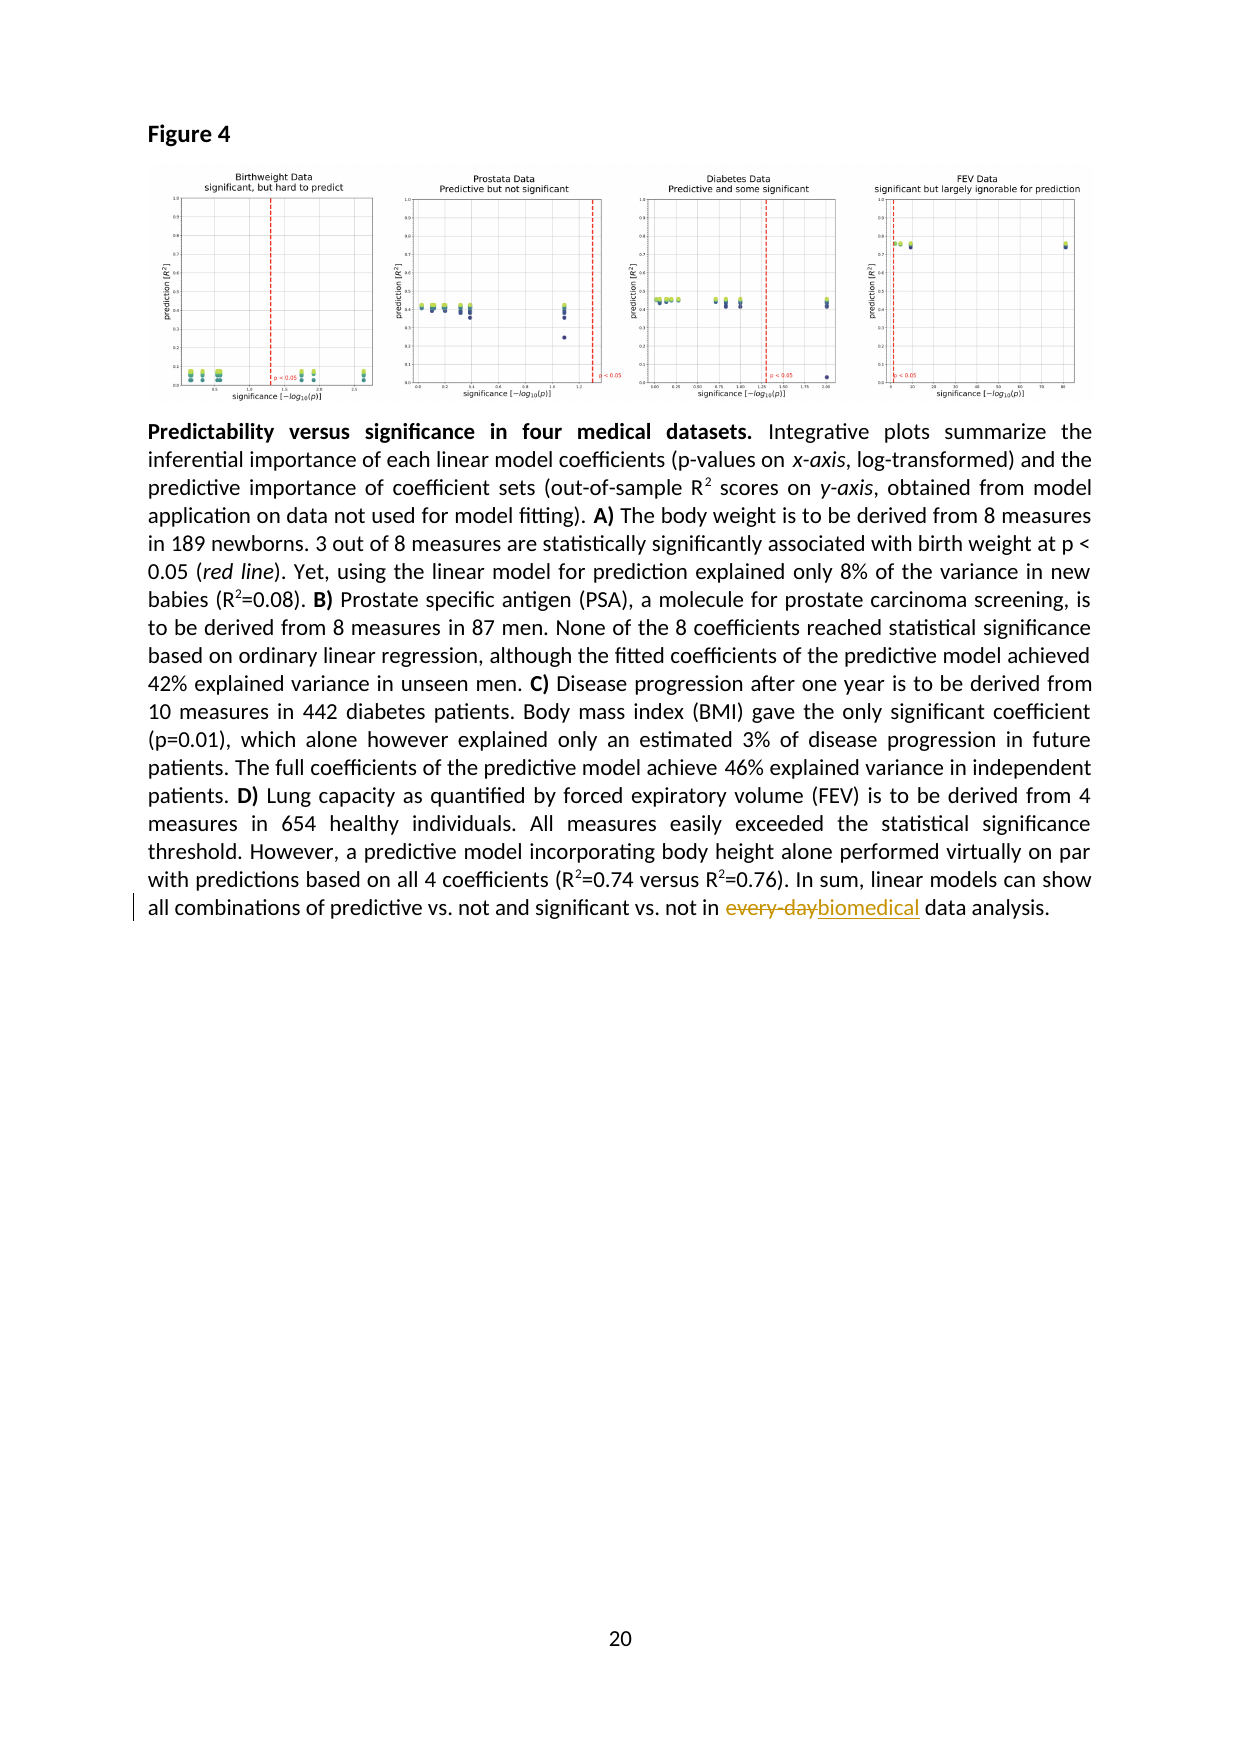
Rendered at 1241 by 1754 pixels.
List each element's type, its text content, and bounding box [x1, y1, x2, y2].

text Predictability versus significance in four medical datasets. Integrative plots summarize the inferential importance of each linear model coefficients (p-values on x-axis, log-transformed) and the predictive importance of coefficient sets (out-of-sample R2 scores on y-axis, obtained from model application on data not used for model fitting). A) The body weight is to be derived from 8 measures in 189 newborns. 3 out of 8 measures are statistically significantly associated with birth weight at p < 0.05 (red line). Yet, using the linear model for prediction explained only 8% of the variance in new babies (R2=0.08). B) Prostate specific antigen (PSA), a molecule for prostate carcinoma screening, is to be derived from 8 measures in 87 men. None of the 8 coefficients reached statistical significance based on ordinary linear regression, although the fitted coefficients of the predictive model achieved 42% explained variance in unseen men. C) Disease progression after one year is to be derived from 10 measures in 442 diabetes patients. Body mass index (BMI) gave the only significant coefficient (p=0.01), which alone however explained only an estimated 3% of disease progression in future patients. The full coefficients of the predictive model achieve 46% explained variance in independent patients. D) Lung capacity as quantified by forced expiratory volume (FEV) is to be derived from 4 measures in 654 healthy individuals. All measures easily exceeded the statistical significance threshold. However, a predictive model incorporating body height alone performed virtually on par with predictions based on all 4 coefficients (R2=0.74 versus R2=0.76). In sum, linear models can show all combinations of predictive vs. not and significant vs. not in data analysis. [148, 417, 1092, 921]
text Figure 4 [148, 118, 1092, 149]
picture [147, 163, 1093, 403]
